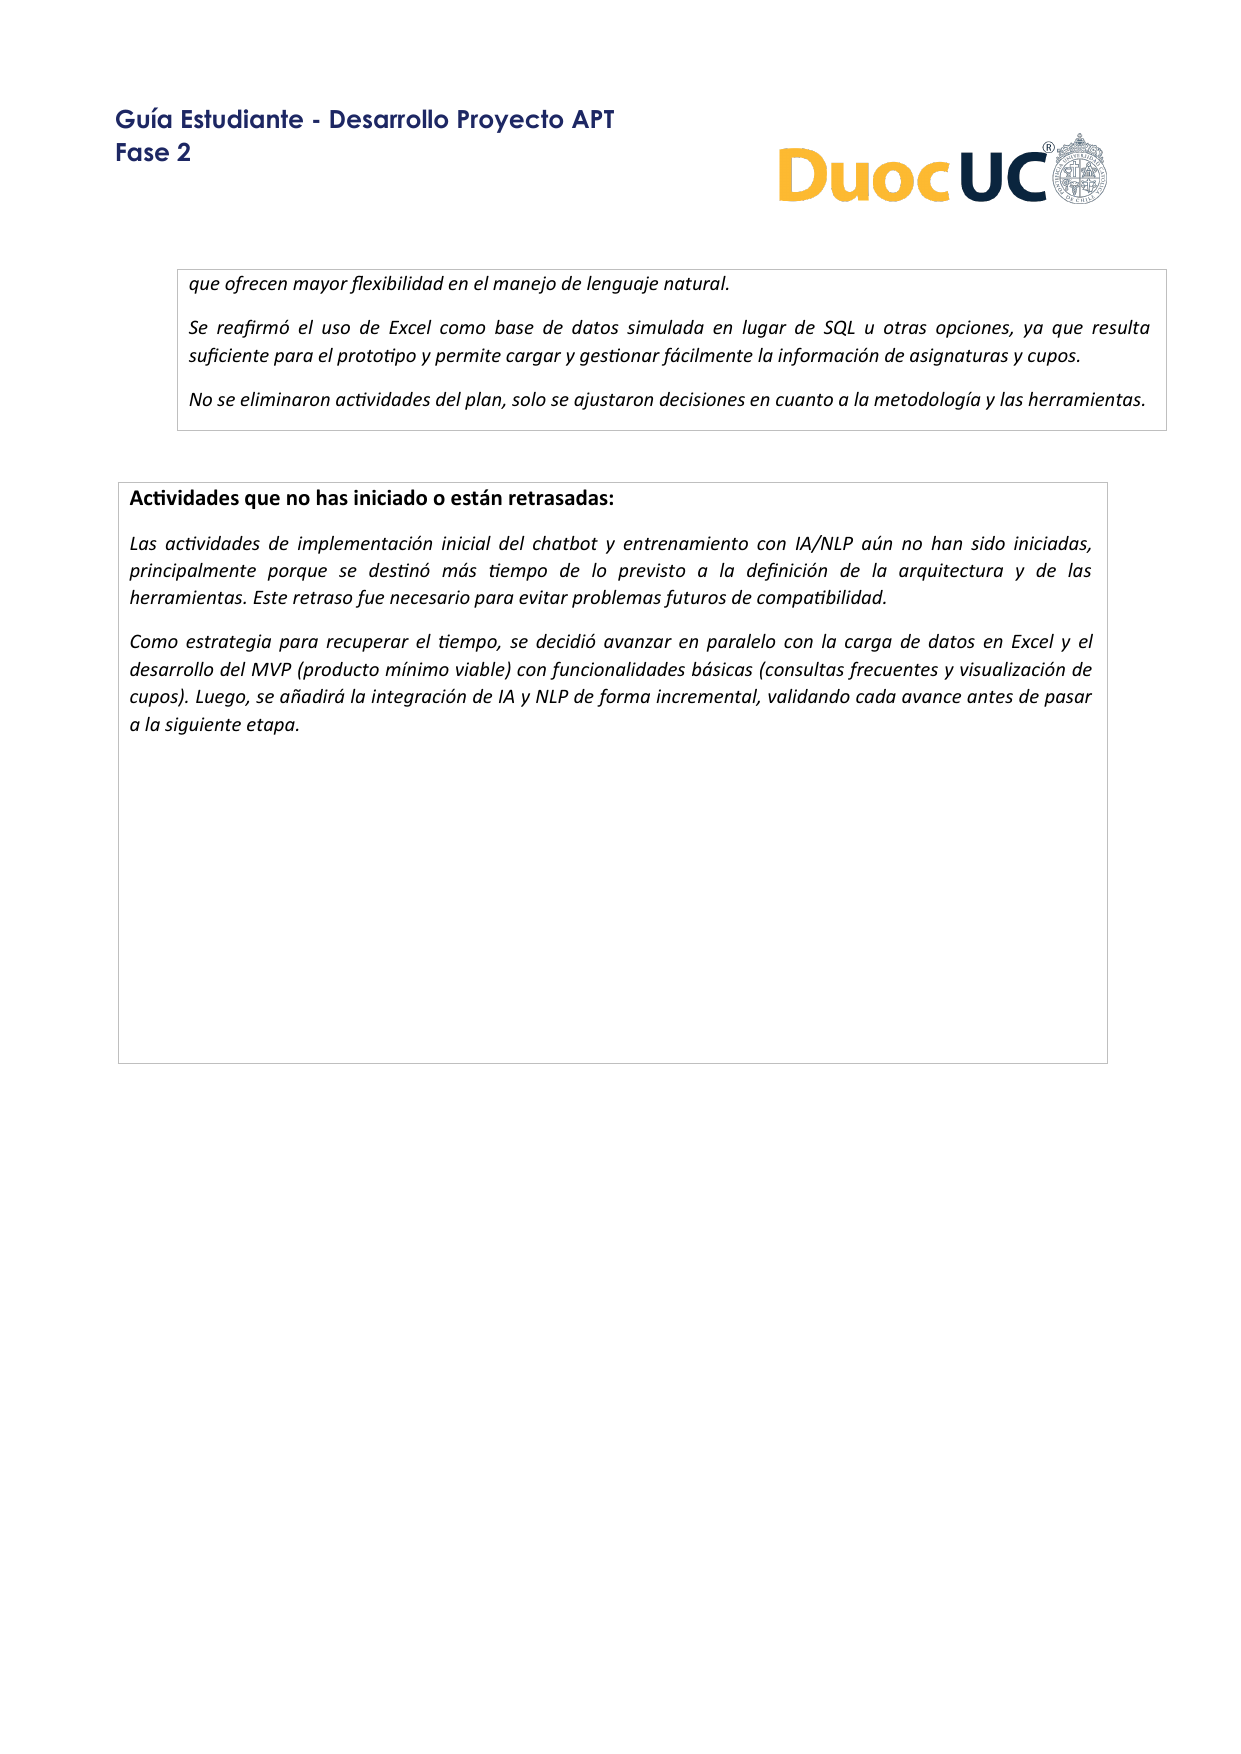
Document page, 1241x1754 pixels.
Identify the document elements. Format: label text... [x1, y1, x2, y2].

table_header Actividades que no has iniciado o están retrasadas: Las actividades de implementación inicial del chatbot y entrenamiento con IA/NLP aún no han sido iniciadas, principalmente porque se destinó más tiempo de lo previsto a la definición de la arquitectura y de las herramientas. Este retraso fue necesario para evitar problemas futuros de compatibilidad. Como estrategia para recuperar el tiempo, se decidió avanzar en paralelo con la carga de datos en Excel y el desarrollo del MVP (producto mínimo viable) con funcionalidades básicas (consultas frecuentes y visualización de cupos). Luego, se añadirá la integración de IA y NLP de forma incremental, validando cada avance antes de pasar a la siguiente etapa. [119, 483, 1107, 1063]
picture [779, 133, 1107, 204]
